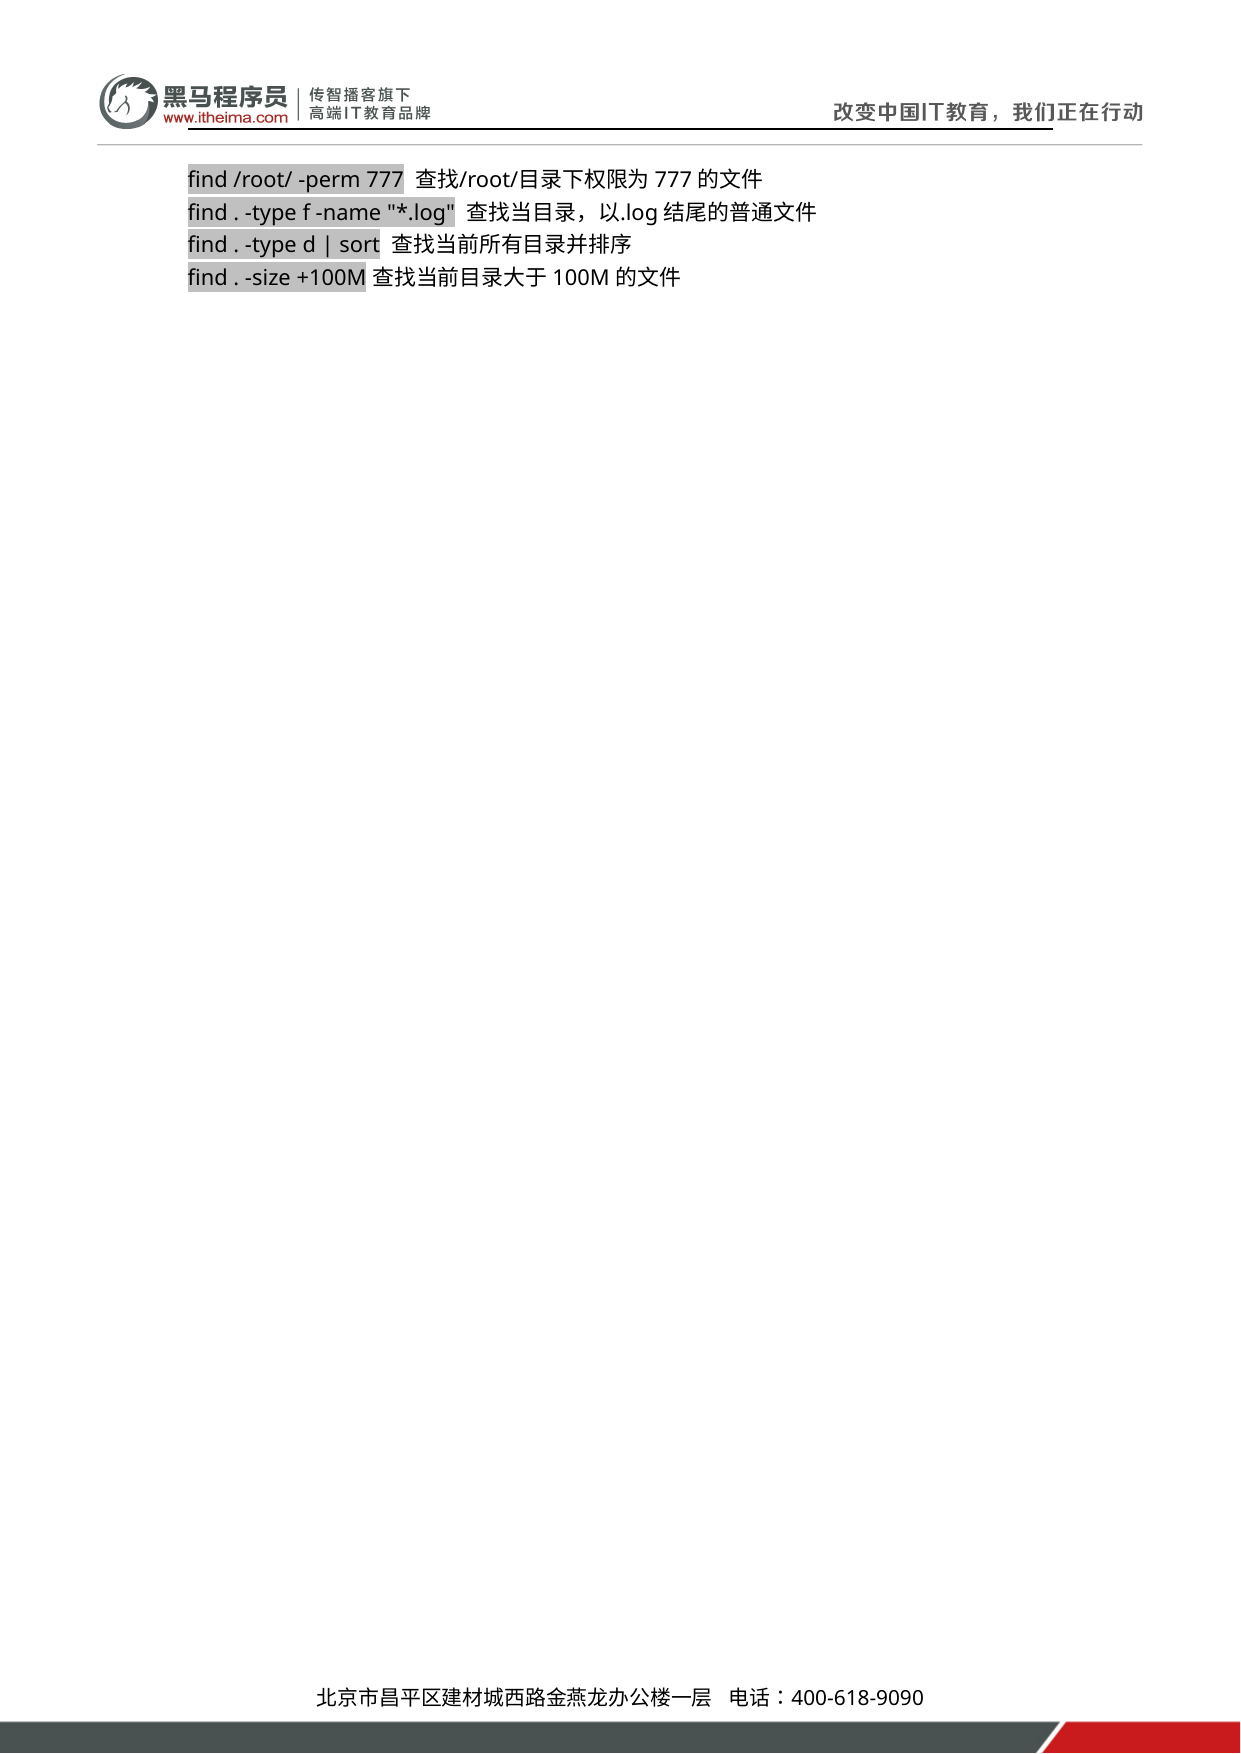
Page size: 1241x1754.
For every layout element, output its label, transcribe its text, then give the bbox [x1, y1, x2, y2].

text find /root/ -perm 777 查找/root/目录下权限为 777 的文件 [187, 162, 1053, 194]
text find . -type d | sort 查找当前所有目录并排序 [187, 227, 1053, 259]
picture [0, 1662, 1241, 1753]
text find . -size +100M 查找当前目录大于 100M 的文件 [187, 259, 1053, 292]
text find . -type f -name "*.log" 查找当目录，以.log 结尾的普通文件 [187, 194, 1053, 227]
picture [0, 3, 1241, 153]
